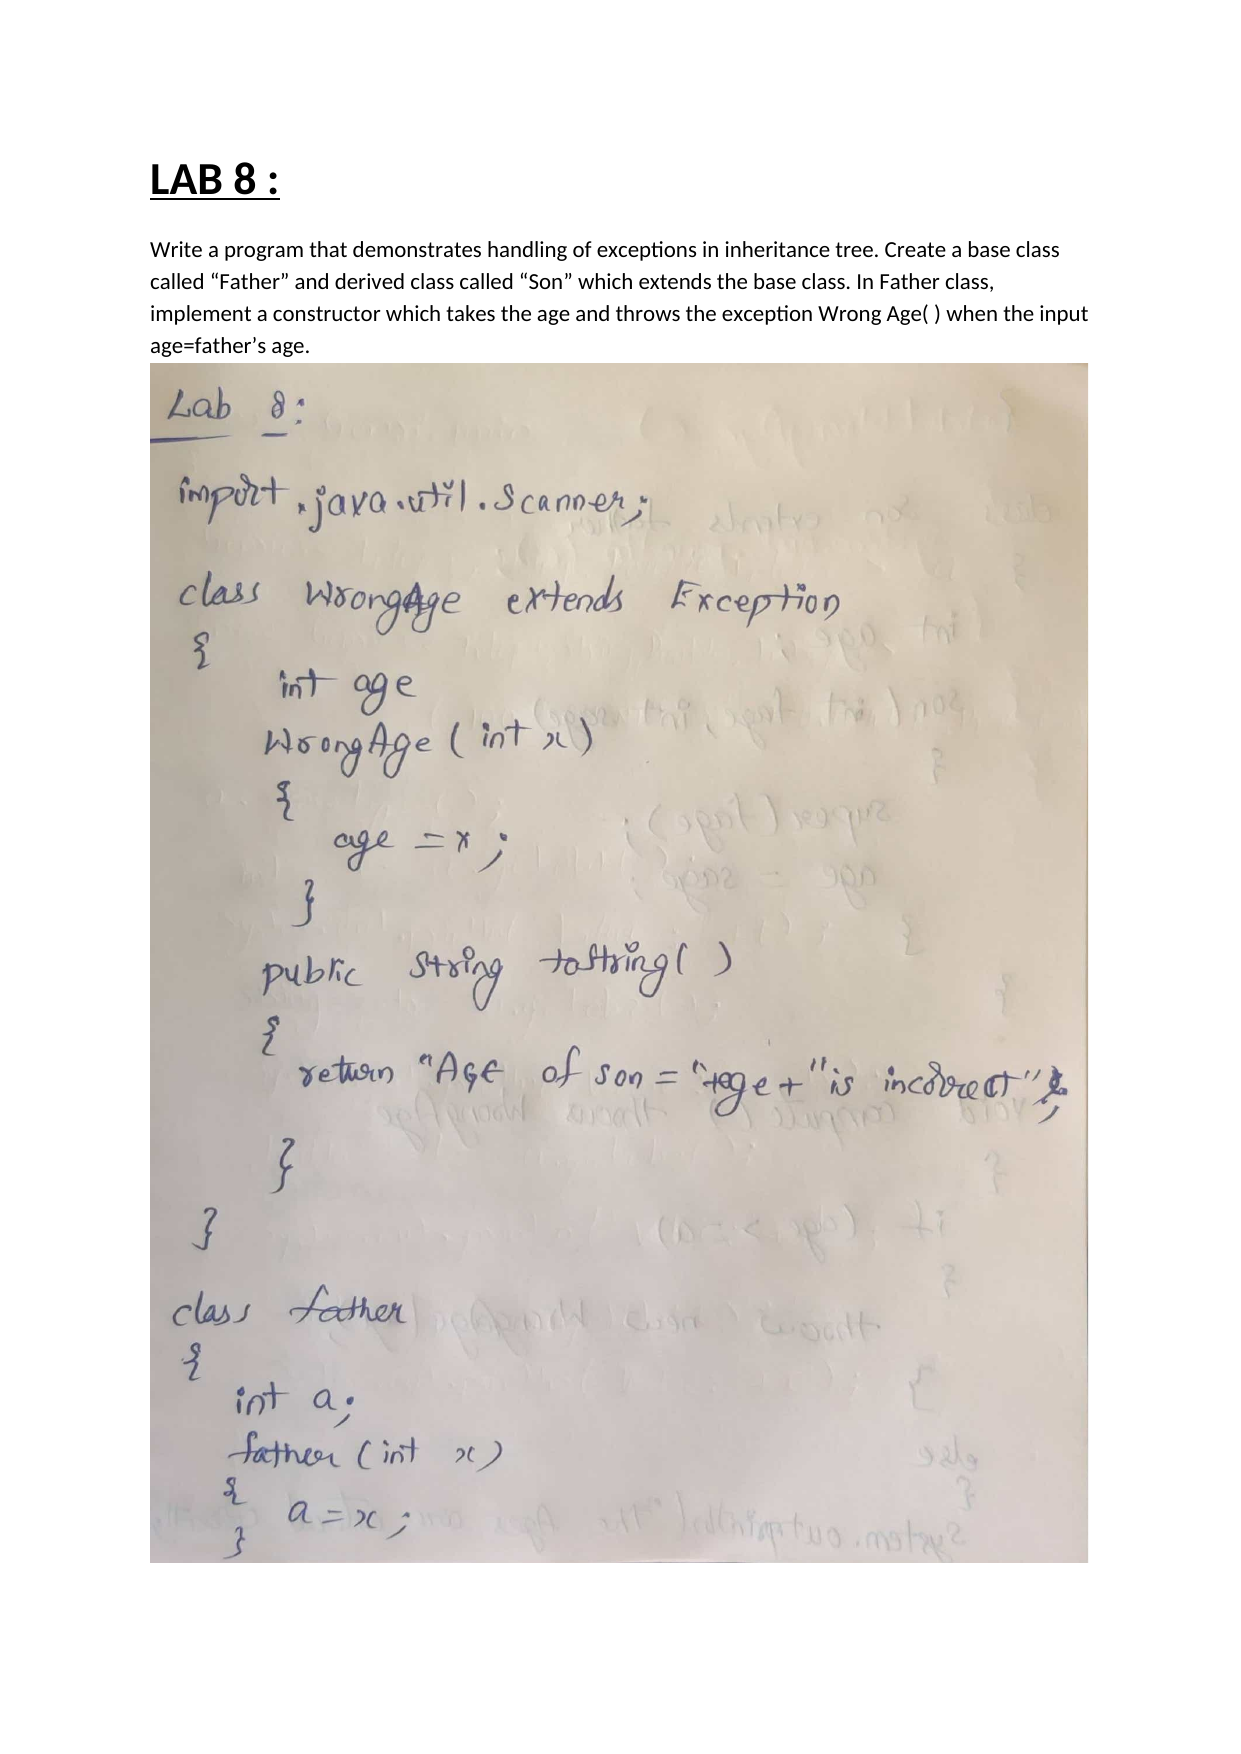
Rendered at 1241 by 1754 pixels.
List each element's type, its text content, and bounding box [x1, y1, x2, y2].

text LAB 8 : [150, 150, 1090, 206]
picture [150, 363, 1089, 1563]
